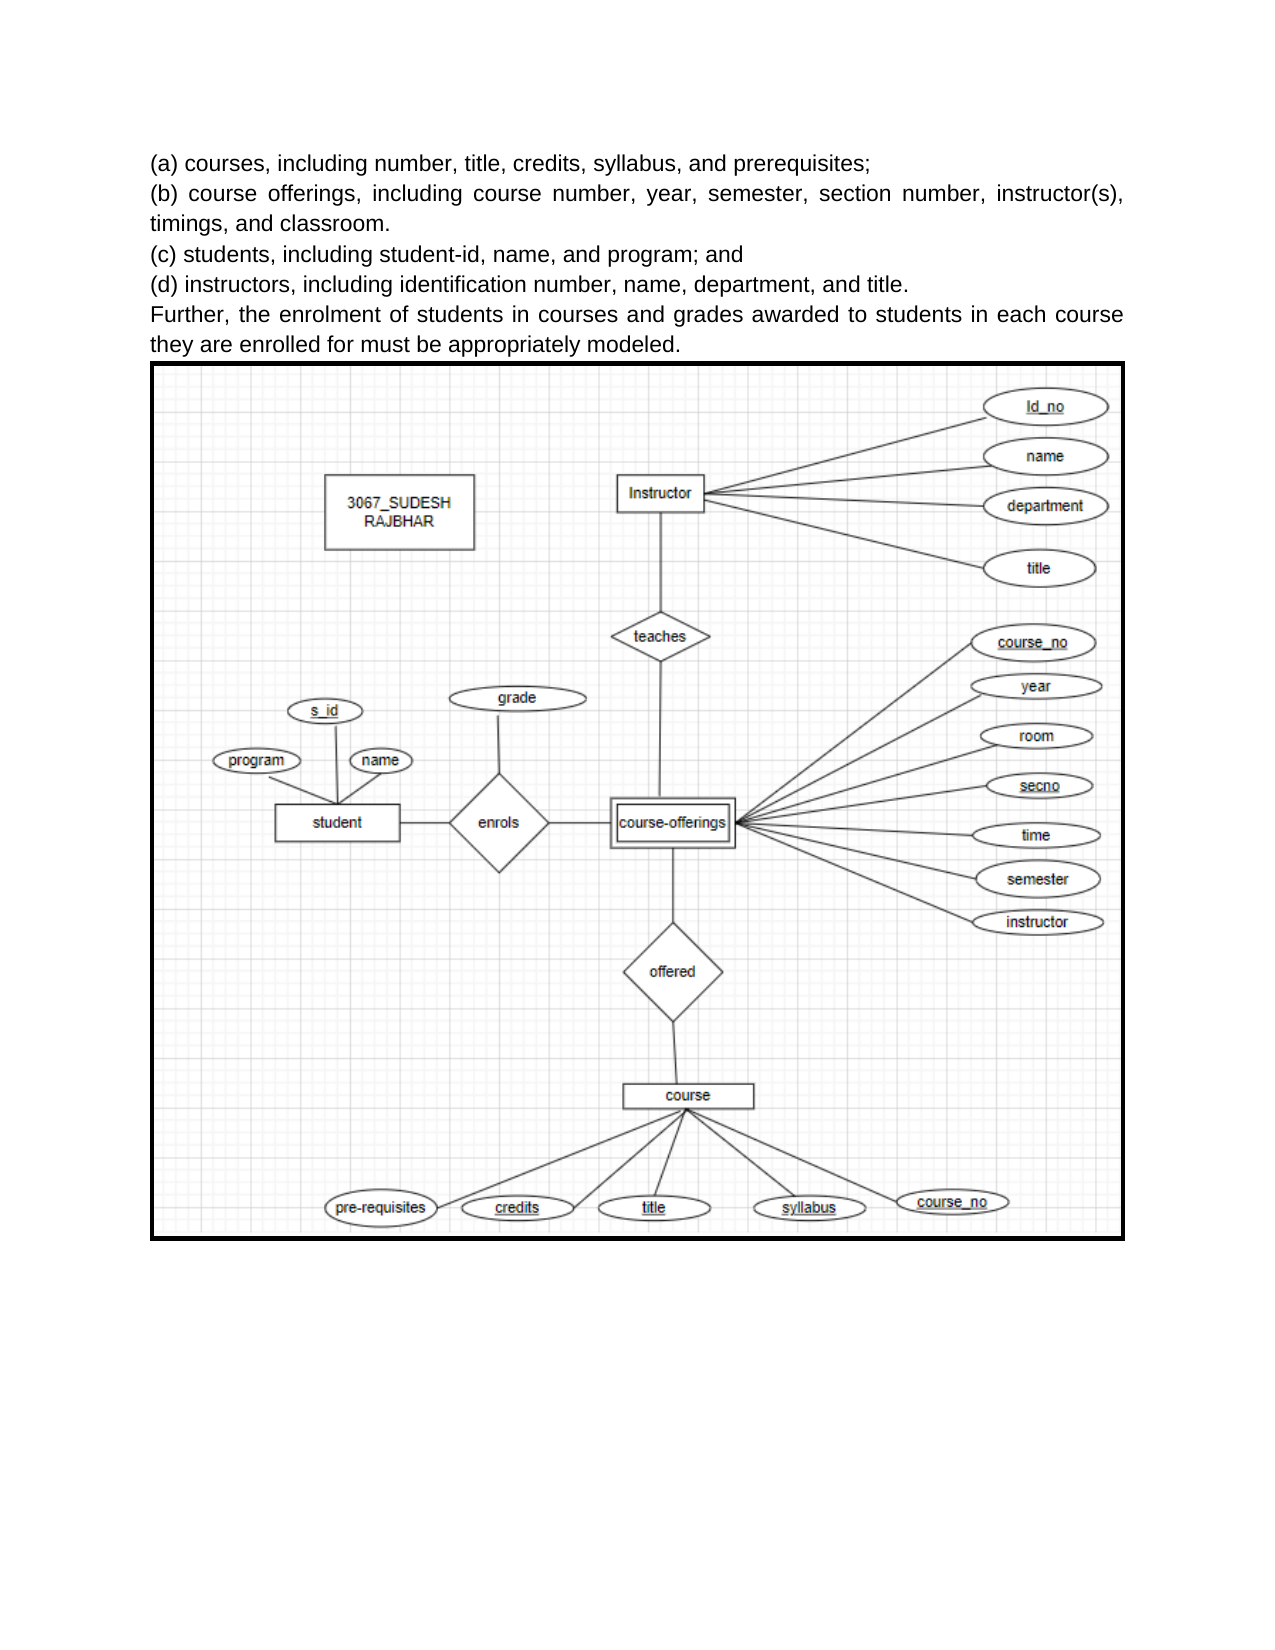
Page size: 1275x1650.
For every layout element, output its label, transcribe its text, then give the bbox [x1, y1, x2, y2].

text (c) students, including student-id, name, and program; and [150, 241, 1125, 267]
text (b) course offerings, including course number, year, semester, section number, instructor(s), timings, and classroom. [150, 180, 1125, 237]
picture [154, 366, 1121, 1236]
text (a) courses, including number, title, credits, syllabus, and prerequisites; [150, 150, 1125, 176]
text Further, the enrolment of students in courses and grades awarded to students in each course they are enrolled for must be appropriately modeled. [150, 301, 1125, 358]
text (d) instructors, including identification number, name, department, and title. [150, 271, 1125, 297]
